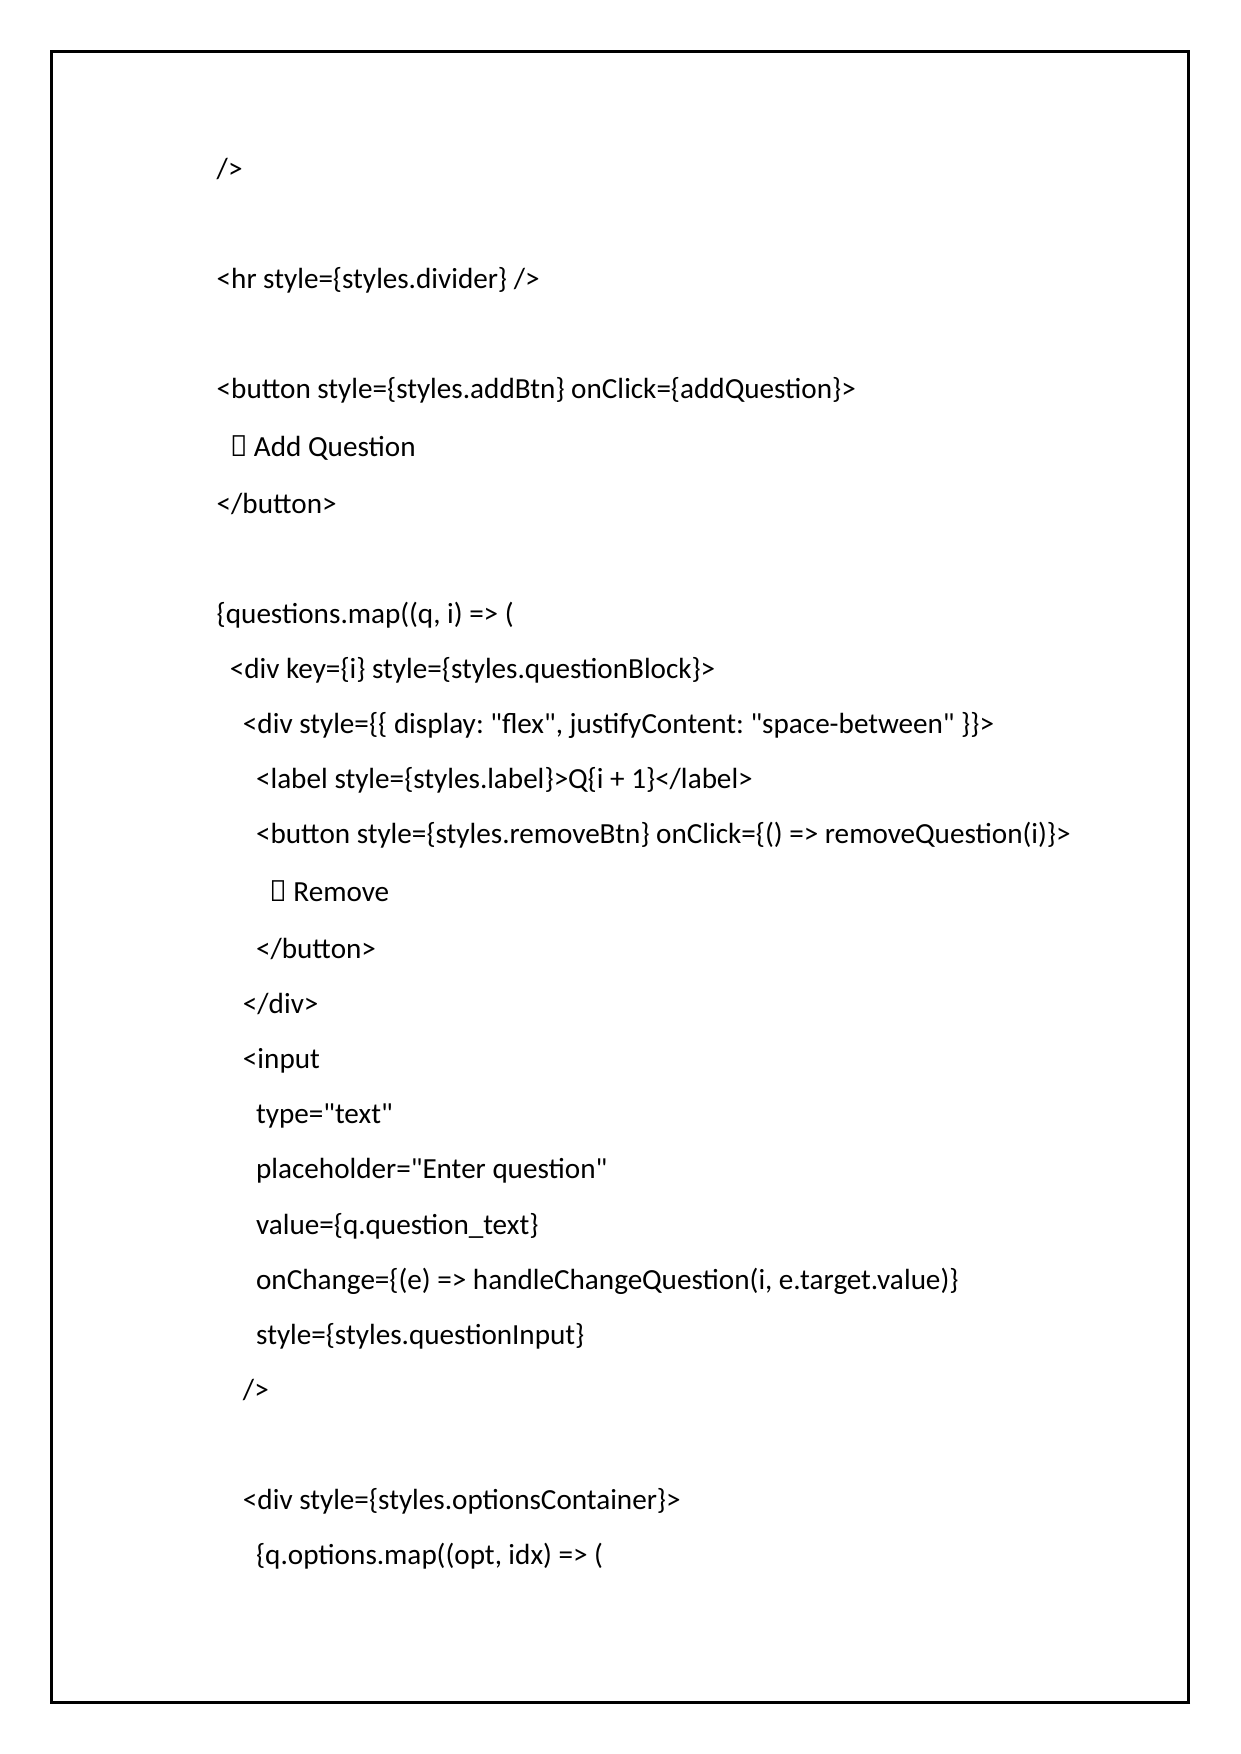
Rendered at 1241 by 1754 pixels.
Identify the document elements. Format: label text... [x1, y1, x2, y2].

text {questions.map((q, i) => ( [177, 595, 1090, 631]
text onChange={(e) => handleChangeQuestion(i, e.target.value)} [177, 1261, 1090, 1296]
text <input [177, 1040, 1090, 1076]
text </div> [177, 985, 1090, 1021]
text placeholder="Enter question" [177, 1151, 1090, 1186]
text style={styles.questionInput} [177, 1316, 1090, 1352]
text ➕ Add Question [177, 426, 1090, 465]
text {q.options.map((opt, idx) => ( [177, 1536, 1090, 1572]
text <div style={styles.optionsContainer}> [177, 1481, 1090, 1517]
text <div key={i} style={styles.questionBlock}> [177, 650, 1090, 686]
text type="text" [177, 1096, 1090, 1131]
text <div style={{ display: "flex", justifyContent: "space-between" }}> [177, 705, 1090, 741]
text ❌ Remove [177, 871, 1090, 910]
text </button> [177, 485, 1090, 521]
text <button style={styles.removeBtn} onClick={() => removeQuestion(i)}> [177, 816, 1090, 851]
text value={q.question_text} [177, 1206, 1090, 1241]
text <hr style={styles.divider} /> [177, 260, 1090, 296]
text </button> [177, 930, 1090, 966]
text <label style={styles.label}>Q{i + 1}</label> [177, 761, 1090, 796]
text /> [177, 150, 1090, 186]
text <button style={styles.addBtn} onClick={addQuestion}> [177, 370, 1090, 406]
text /> [177, 1371, 1090, 1407]
